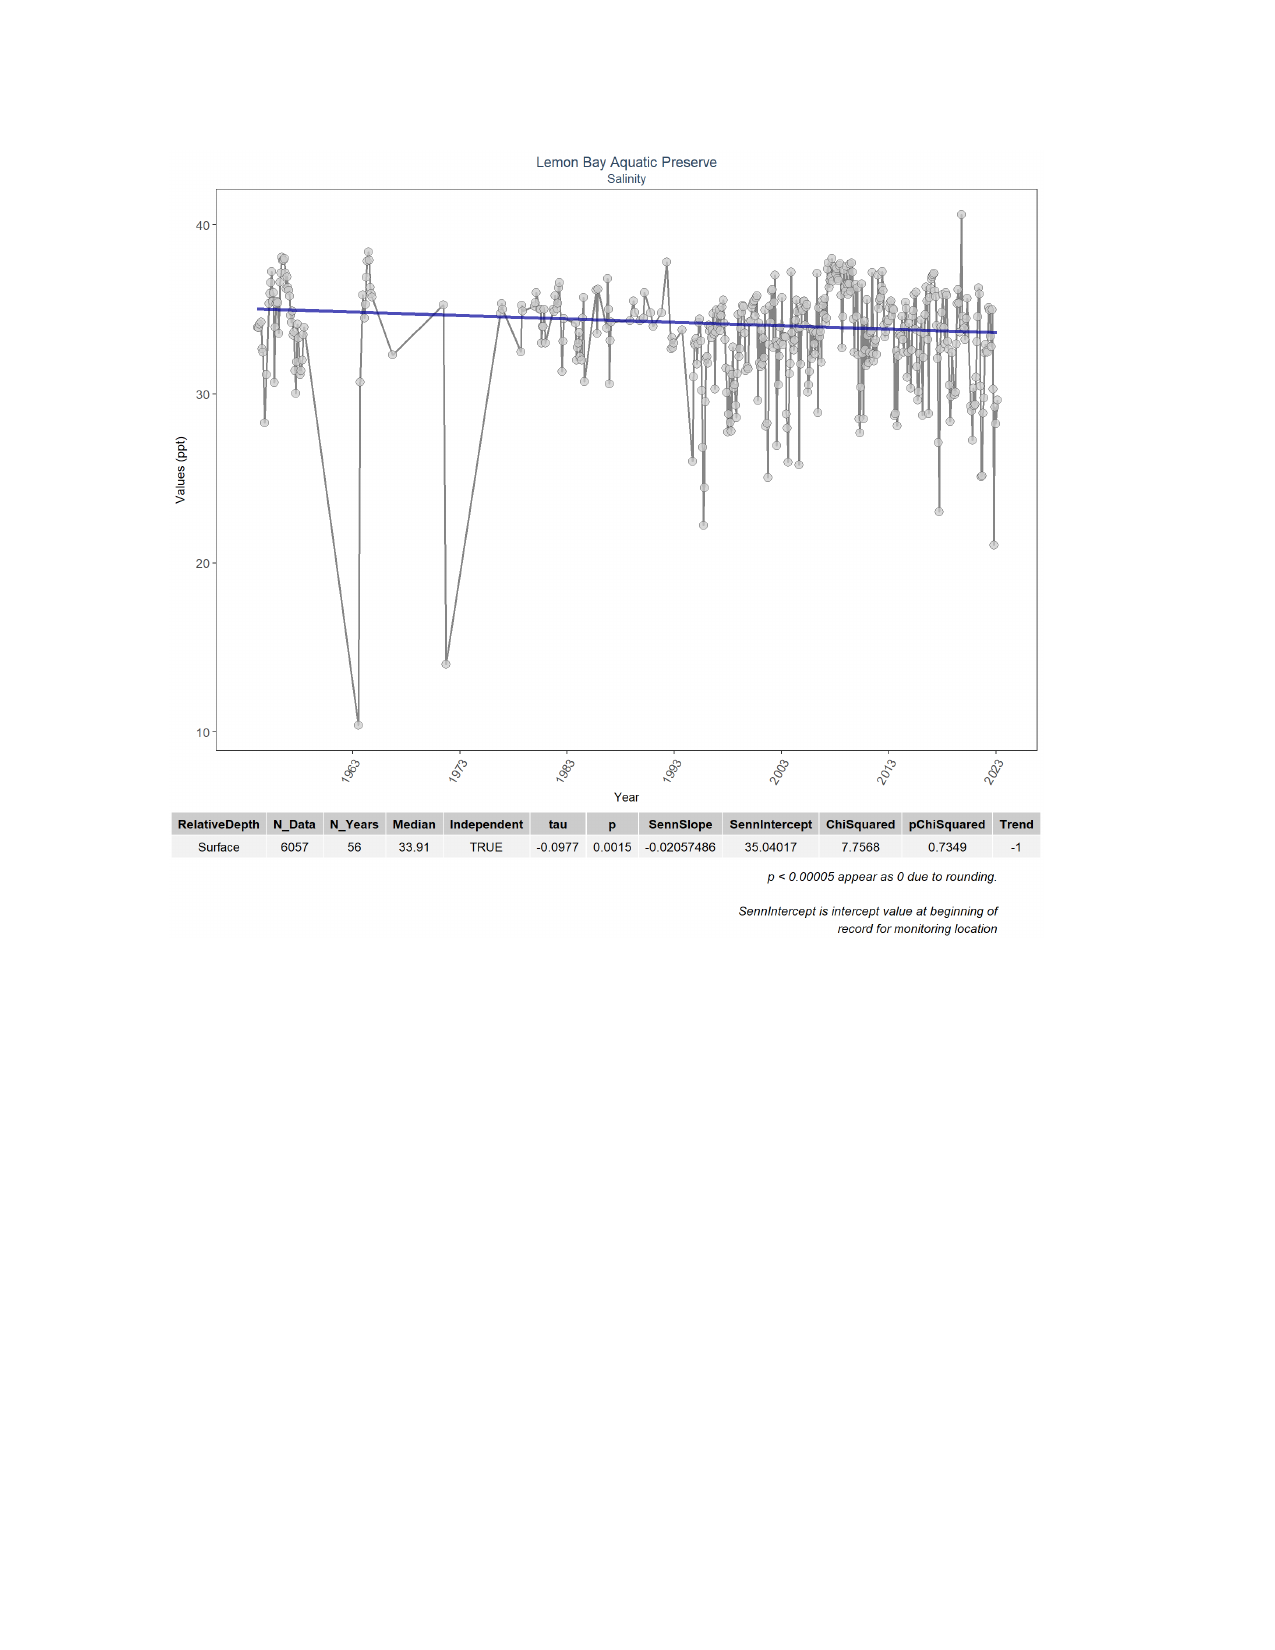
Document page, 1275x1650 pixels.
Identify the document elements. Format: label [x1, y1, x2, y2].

picture [168, 150, 1044, 938]
